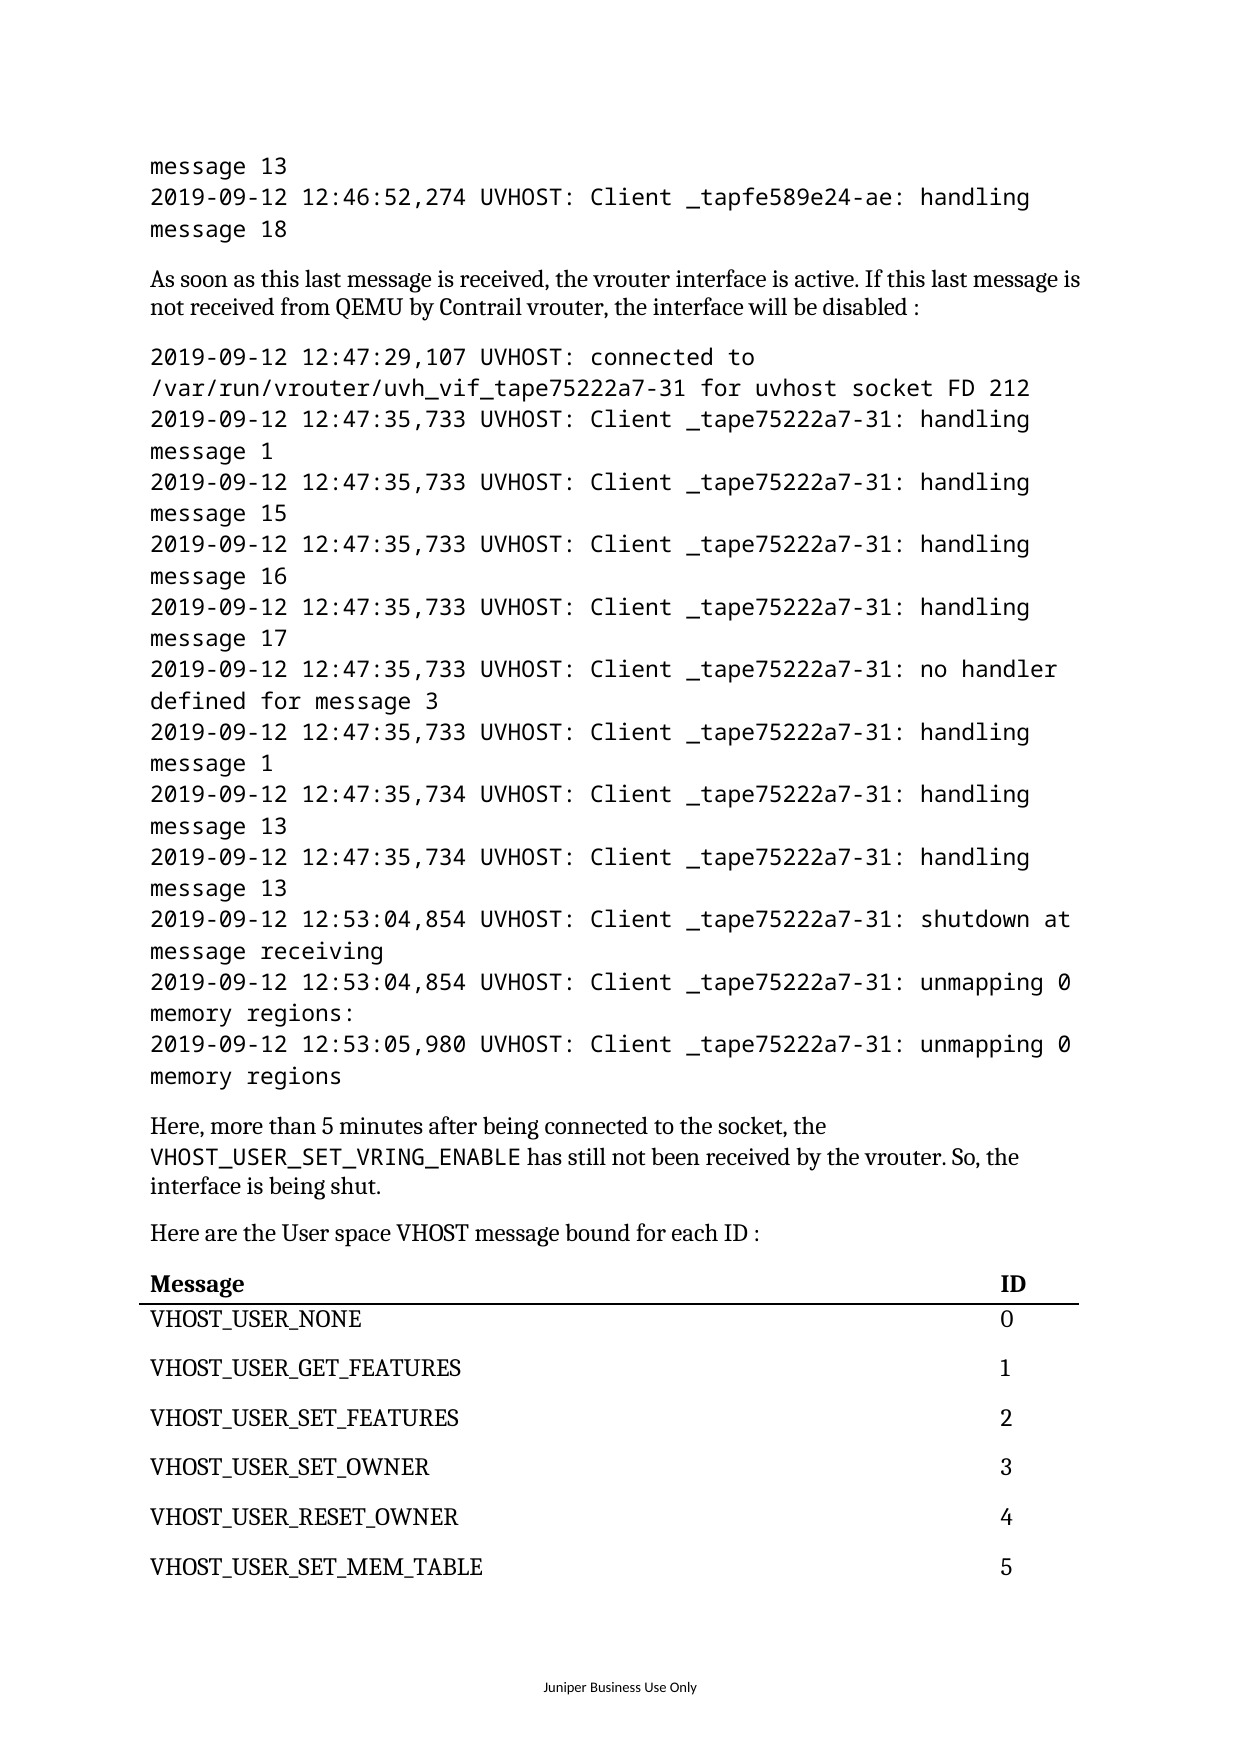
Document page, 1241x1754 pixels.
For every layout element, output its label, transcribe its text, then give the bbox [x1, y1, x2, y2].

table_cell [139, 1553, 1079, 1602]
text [150, 150, 1090, 244]
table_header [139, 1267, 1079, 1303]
text As soon as this last message is received, the vrouter interface is active. If this last message is not received from QEMU by Contrail vrouter, the interface will be disabled : [150, 264, 1090, 322]
text Here are the User space VHOST message bound for each ID : [150, 1219, 1090, 1248]
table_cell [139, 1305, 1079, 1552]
text Here, more than 5 minutes after being connected to the socket, the VHOST_USER_SET_VRING_ENABLE has still not been received by the vrouter. So, the interface is being shut. [150, 1112, 1090, 1200]
text 2019-09-12 12:47:29,107 UVHOST: connected to /var/run/vrouter/uvh_vif_tape75222a7-31 for uvhost socket FD 212 2019-09-12 12:47:35,733 UVHOST: Client _tape75222a7-31: handling message 1 2019-09-12 12:47:35,733 UVHOST: Client _tape75222a7-31: handling message 15 2019-09-12 12:47:35,733 UVHOST: Client _tape75222a7-31: handling message 16 2019-09-12 12:47:35,733 UVHOST: Client _tape75222a7-31: handling message 17 2019-09-12 12:47:35,733 UVHOST: Client _tape75222a7-31: no handler defined for message 3 2019-09-12 12:47:35,733 UVHOST: Client _tape75222a7-31: handling message 1 2019-09-12 12:47:35,734 UVHOST: Client _tape75222a7-31: handling message 13 2019-09-12 12:47:35,734 UVHOST: Client _tape75222a7-31: handling message 13 2019-09-12 12:53:04,854 UVHOST: Client _tape75222a7-31: shutdown at message receiving 2019-09-12 12:53:04,854 UVHOST: Client _tape75222a7-31: unmapping 0 memory regions: 2019-09-12 12:53:05,980 UVHOST: Client _tape75222a7-31: unmapping 0 memory regions [150, 341, 1090, 1091]
